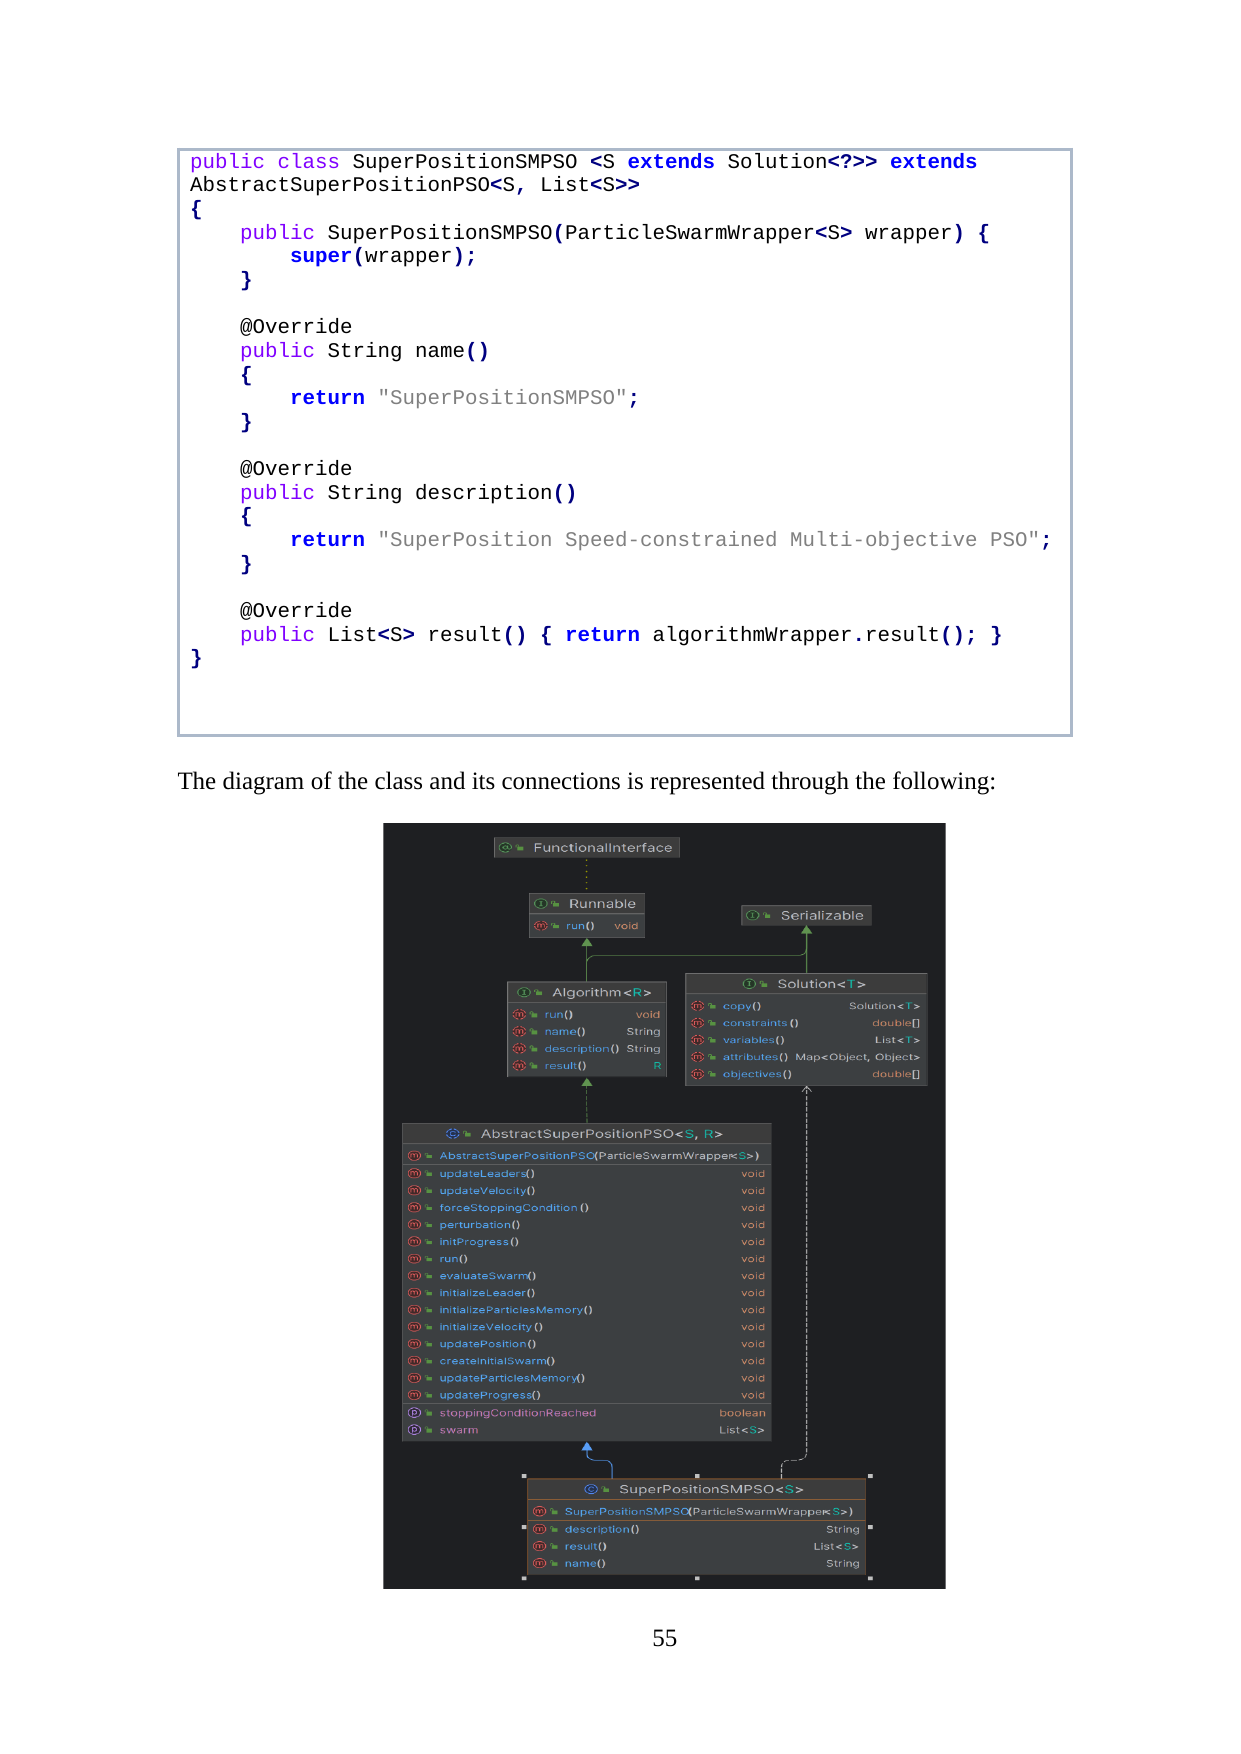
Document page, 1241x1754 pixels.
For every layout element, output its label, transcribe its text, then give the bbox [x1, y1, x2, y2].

table_header public class SuperPositionSMPSO <S extends Solution<?>> extends AbstractSuperPositionPSO<S, List<S>> { public SuperPositionSMPSO(ParticleSwarmWrapper<S> wrapper) { super(wrapper); } @Override public String name() { return "SuperPositionSMPSO"; } @Override public String description() { return "SuperPosition Speed-constrained Multi-objective PSO"; } @Override public List<S> result() { return algorithmWrapper.result(); } } [180, 151, 1070, 734]
picture [383, 823, 946, 1589]
text The diagram of the class and its connections is represented through the following: [177, 766, 1152, 794]
